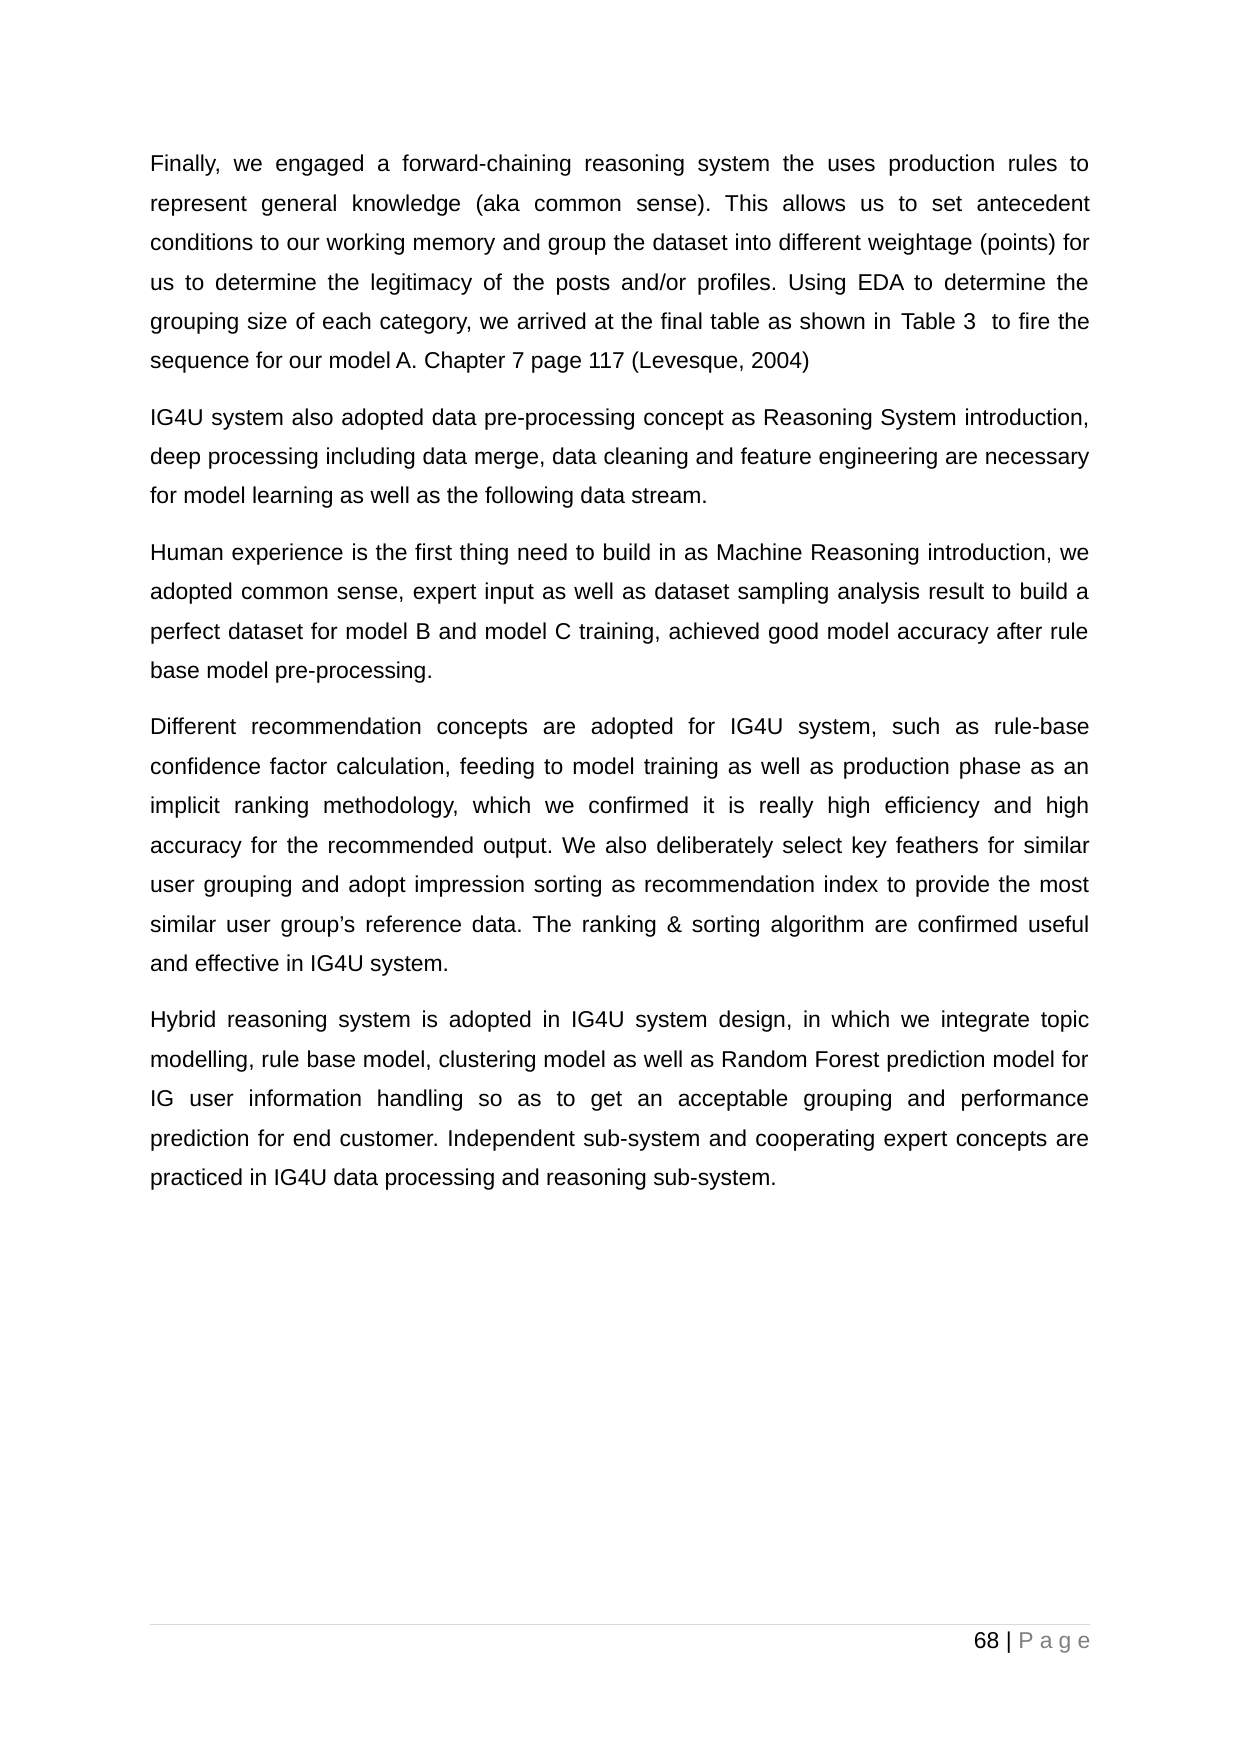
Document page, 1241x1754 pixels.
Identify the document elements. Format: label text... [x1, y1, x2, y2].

text IG4U system also adopted data pre-processing concept as Reasoning System introduction, deep processing including data merge, data cleaning and feature engineering are necessary for model learning as well as the following data stream. [150, 403, 1090, 509]
text Human experience is the first thing need to build in as Machine Reasoning introduction, we adopted common sense, expert input as well as dataset sampling analysis result to build a perfect dataset for model B and model C training, achieved good model accuracy after rule base model pre-processing. [150, 539, 1090, 683]
text Hybrid reasoning system is adopted in IG4U system design, in which we integrate topic modelling, rule base model, clustering model as well as Random Forest prediction model for IG user information handling so as to get an acceptable grouping and performance prediction for end customer. Independent sub-system and cooperating expert concepts are practiced in IG4U data processing and reasoning sub-system. [150, 1006, 1090, 1191]
text Finally, we engaged a forward-chaining reasoning system the uses production rules to represent general knowledge (aka common sense). This allows us to set antecedent conditions to our working memory and group the dataset into different weightage (points) for us to determine the legitimacy of the posts and/or profiles. Using EDA to determine the grouping size of each category, we arrived at the final table as shown in Table 2 Design rule for Webpage display to fire the sequence for our model A. Chapter 7 page 117 [150, 150, 1090, 374]
text Different recommendation concepts are adopted for IG4U system, such as rule-base confidence factor calculation, feeding to model training as well as production phase as an implicit ranking methodology, which we confirmed it is really high efficiency and high accuracy for the recommended output. We also deliberately select key feathers for similar user grouping and adopt impression sorting as recommendation index to provide the most similar user group’s reference data. The ranking & sorting algorithm are confirmed useful and effective in IG4U system. [150, 713, 1090, 976]
